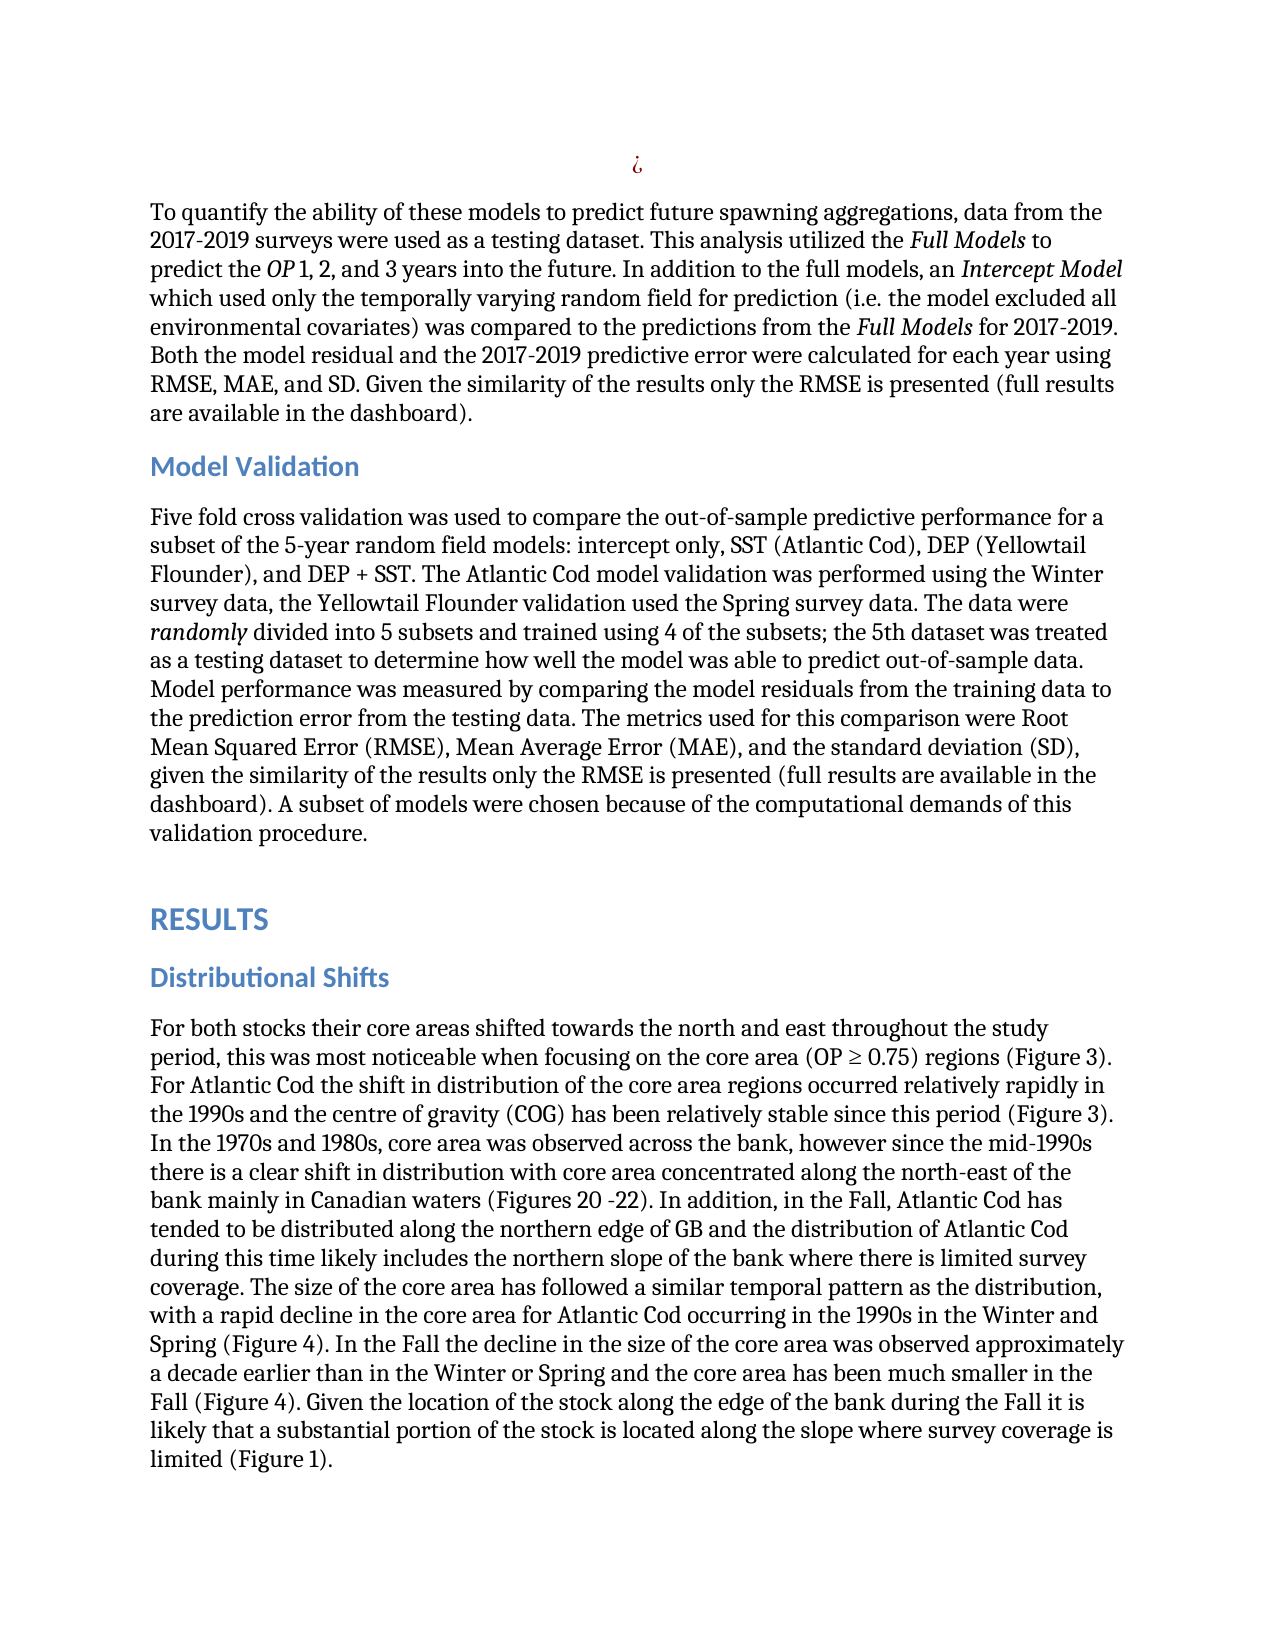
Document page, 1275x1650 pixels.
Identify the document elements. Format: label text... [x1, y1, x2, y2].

subtitle Model Validation [150, 448, 1125, 484]
subtitle Distributional Shifts [150, 959, 1125, 995]
text For both stocks their core areas shifted towards the north and east throughout the study period, this was most noticeable when focusing on the core area (OP 0.75) regions (Figure 3). For Atlantic Cod the shift in distribution of the core area regions occurred relatively rapidly in the 1990s and the centre of gravity (COG) has been relatively stable since this period (Figure 3). In the 1970s and 1980s, core area was observed across the bank, however since the mid-1990s there is a clear shift in distribution with core area concentrated along the north-east of the bank mainly in Canadian waters (Figures 20 -22). In addition, in the Fall, Atlantic Cod has tended to be distributed along the northern edge of GB and the distribution of Atlantic Cod during this time likely includes the northern slope of the bank where there is limited survey coverage. The size of the core area has followed a similar temporal pattern as the distribution, with a rapid decline in the core area for Atlantic Cod occurring in the 1990s in the Winter and Spring (Figure 4). In the Fall the decline in the size of the core area was observed approximately a decade earlier than in the Winter or Spring and the core area has been much smaller in the Fall (Figure 4). Given the location of the stock along the edge of the bank during the Fall it is likely that a substantial portion of the stock is located along the slope where survey coverage is limited (Figure 1). [150, 1014, 1125, 1474]
text To quantify the ability of these models to predict future spawning aggregations, data from the 2017-2019 surveys were used as a testing dataset. This analysis utilized the Full Models to predict the OP 1, 2, and 3 years into the future. In addition to the full models, an Intercept Model which used only the temporally varying random field for prediction (i.e. the model excluded all environmental covariates) was compared to the predictions from the Full Models for 2017-2019. Both the model residual and the 2017-2019 predictive error were calculated for each year using RMSE, MAE, and SD. Given the similarity of the results only the RMSE is presented (full results are available in the dashboard). [150, 197, 1125, 427]
subtitle RESULTS [150, 898, 1125, 938]
text Five fold cross validation was used to compare the out-of-sample predictive performance for a subset of the 5-year random field models: intercept only, SST (Atlantic Cod), DEP (Yellowtail Flounder), and DEP + SST. The Atlantic Cod model validation was performed using the Winter survey data, the Yellowtail Flounder validation used the Spring survey data. The data were randomly divided into 5 subsets and trained using 4 of the subsets; the 5th dataset was treated as a testing dataset to determine how well the model was able to predict out-of-sample data. Model performance was measured by comparing the model residuals from the training data to the prediction error from the testing data. The metrics used for this comparison were Root Mean Squared Error (RMSE), Mean Average Error (MAE), and the standard deviation (SD), given the similarity of the results only the RMSE is presented (full results are available in the dashboard). A subset of models were chosen because of the computational demands of this validation procedure. [150, 503, 1125, 848]
